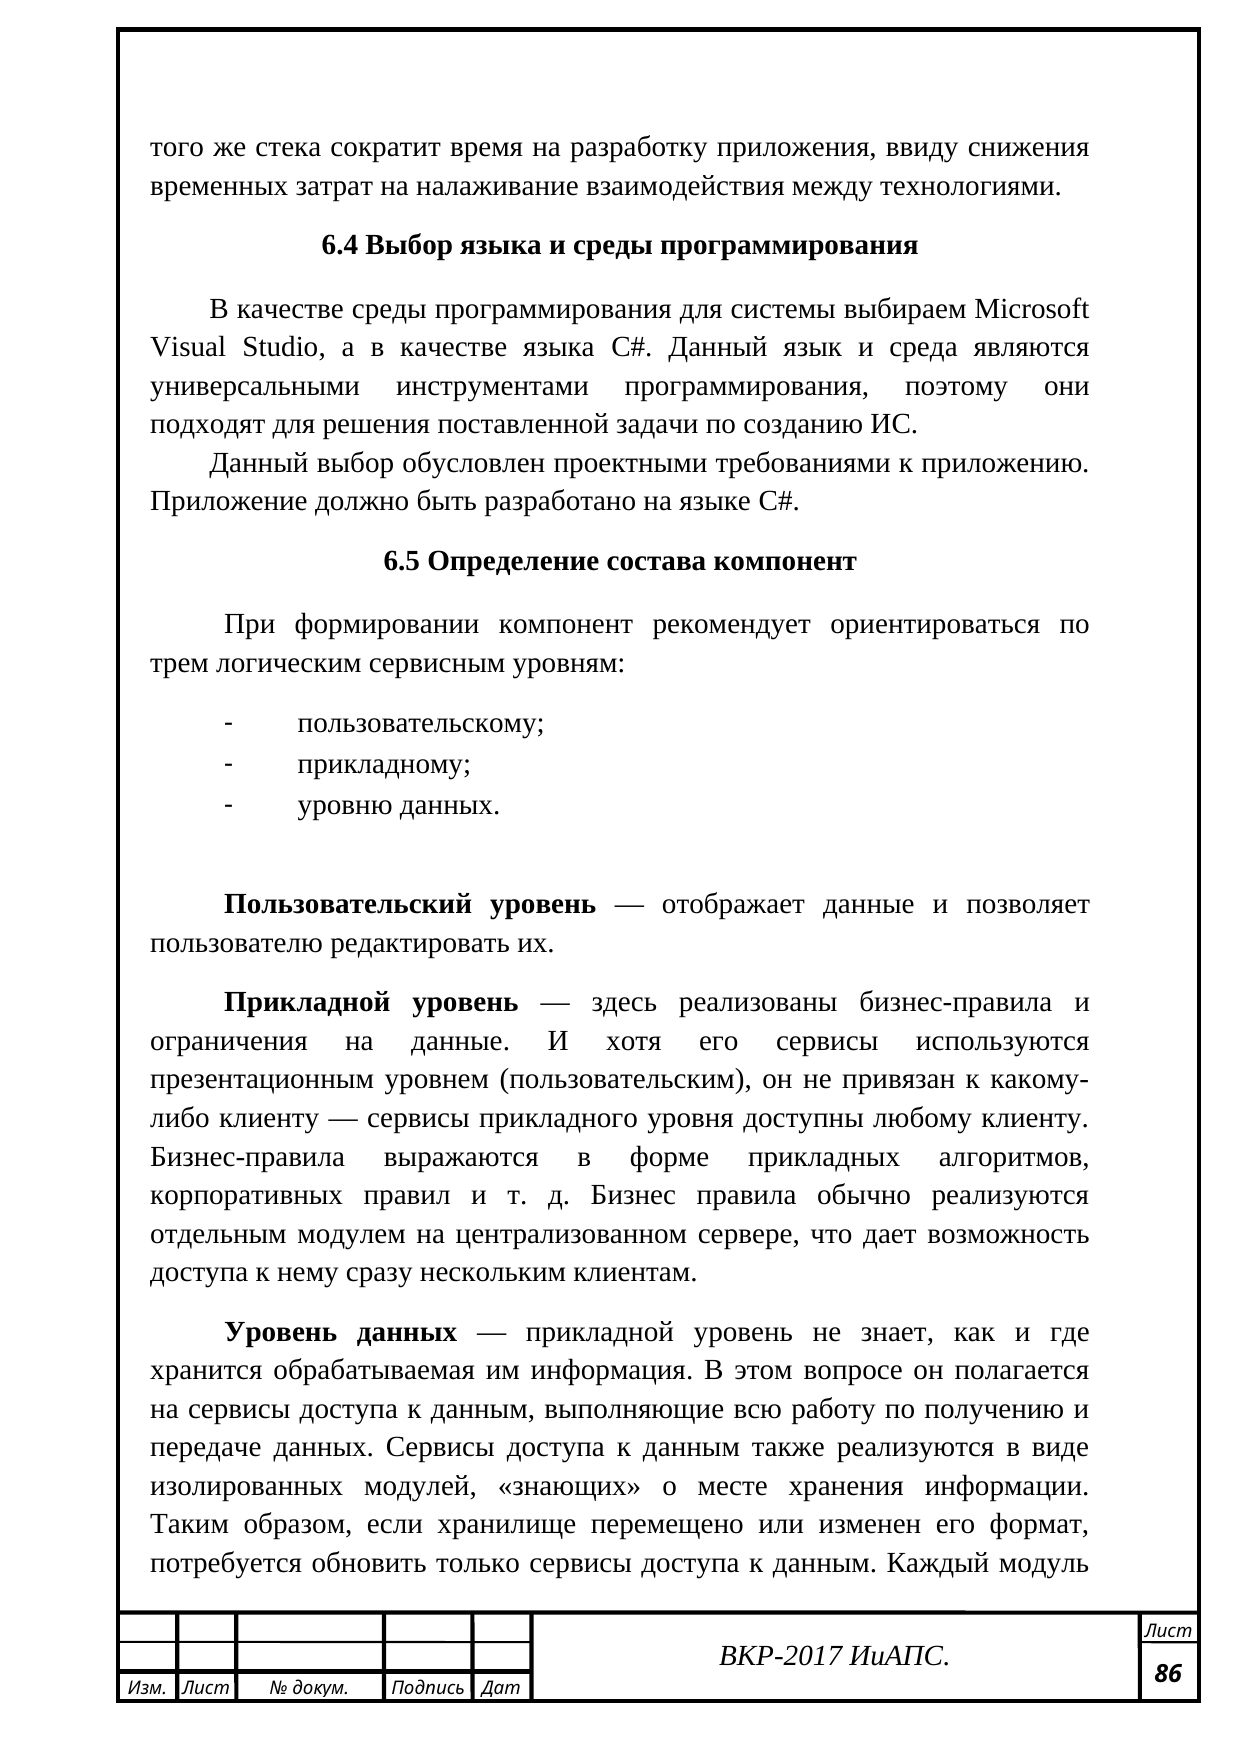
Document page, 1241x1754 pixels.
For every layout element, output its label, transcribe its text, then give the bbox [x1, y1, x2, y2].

subtitle Определение состава компонент [150, 543, 1090, 576]
list прикладному; [150, 745, 1090, 781]
subtitle Выбор языка и среды программирования [150, 227, 1090, 261]
text Данный выбор обусловлен проектными требованиями к приложению. Приложение должно быть разработано на языке C#. [150, 445, 1090, 517]
text того же стека сократит время на разработку приложения, ввиду снижения временных затрат на налаживание взаимодействия между технологиями. [150, 129, 1090, 201]
text При формировании компонент рекомендует ориентироваться по трем логическим сервисным уровням: [150, 606, 1090, 678]
text В качестве среды программирования для системы выбираем Microsoft Visual Studio, а в качестве языка C#. Данный язык и среда являются универсальными инструментами программирования, поэтому они подходят для решения поставленной задачи по созданию ИС. [150, 291, 1090, 440]
list уровню данных. [150, 786, 1090, 822]
text Пользовательский уровень — отображает данные и позволяет пользователю редактировать их. [150, 887, 1090, 959]
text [150, 1314, 1090, 1578]
text Прикладной уровень — здесь реализованы бизнес-правила и ограничения на данные. И хотя его сервисы используются презентационным уровнем (пользовательским), он не привязан к какому-либо клиенту — сервисы прикладного уровня доступны любому клиенту. Бизнес-правила выражаются в форме прикладных алгоритмов, корпоративных правил и т. д. Бизнес правила обычно реализуются отдельным модулем на централизованном сервере, что дает возможность доступа к нему сразу нескольким клиентам. [150, 984, 1090, 1288]
list пользовательскому; [150, 704, 1090, 740]
